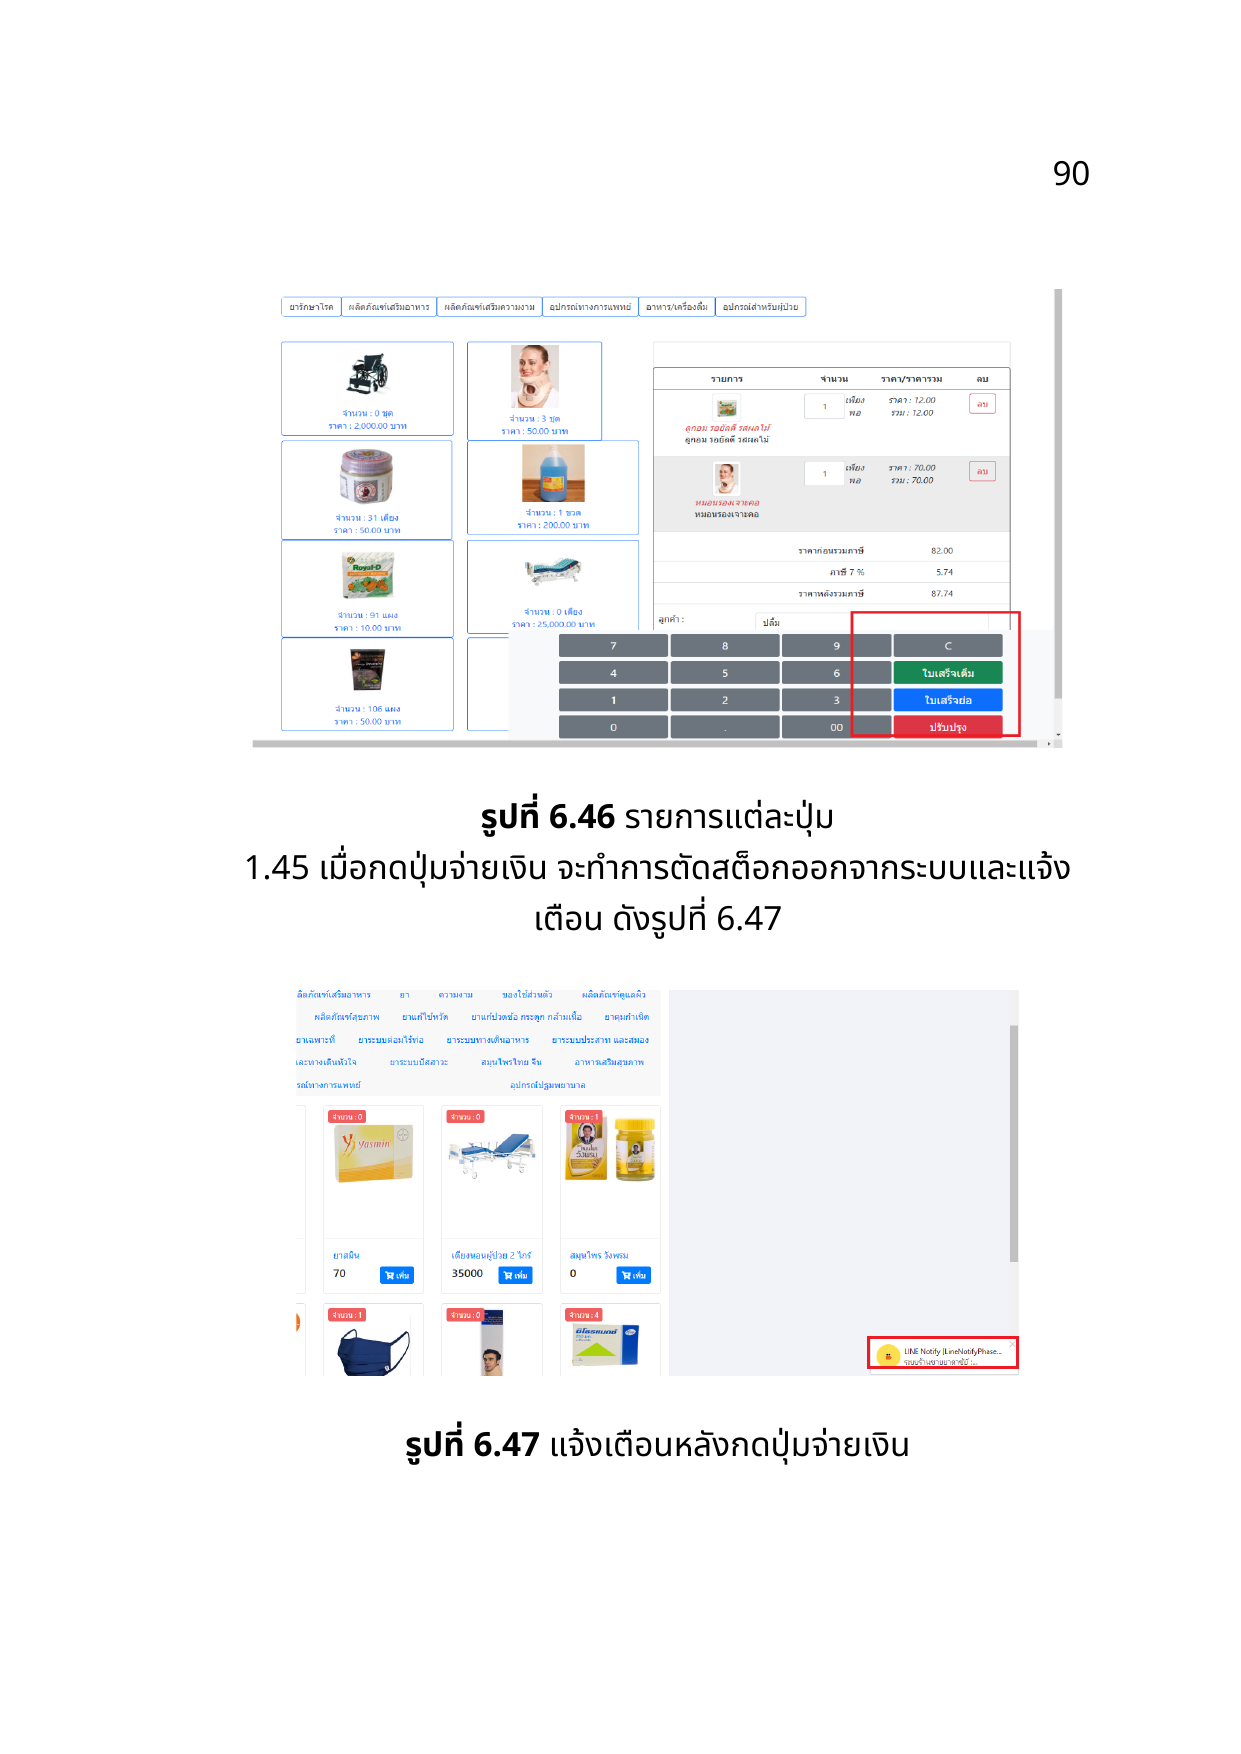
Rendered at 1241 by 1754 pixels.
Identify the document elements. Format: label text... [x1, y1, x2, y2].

picture [296, 990, 1019, 1376]
text 1.45 เมื่อกดปุ่มจ่ายเงิน จะทำการตัดสต็อกออกจากระบบและแจ้งเตือน ดังรูปที่ 6.47 [225, 844, 1090, 945]
text รูปที่ 6.47 แจ้งเตือนหลังกดปุ่มจ่ายเงิน [225, 1421, 1090, 1472]
text รูปที่ 6.46 รายการแต่ละปุ่ม [225, 793, 1090, 844]
picture [252, 289, 1063, 748]
